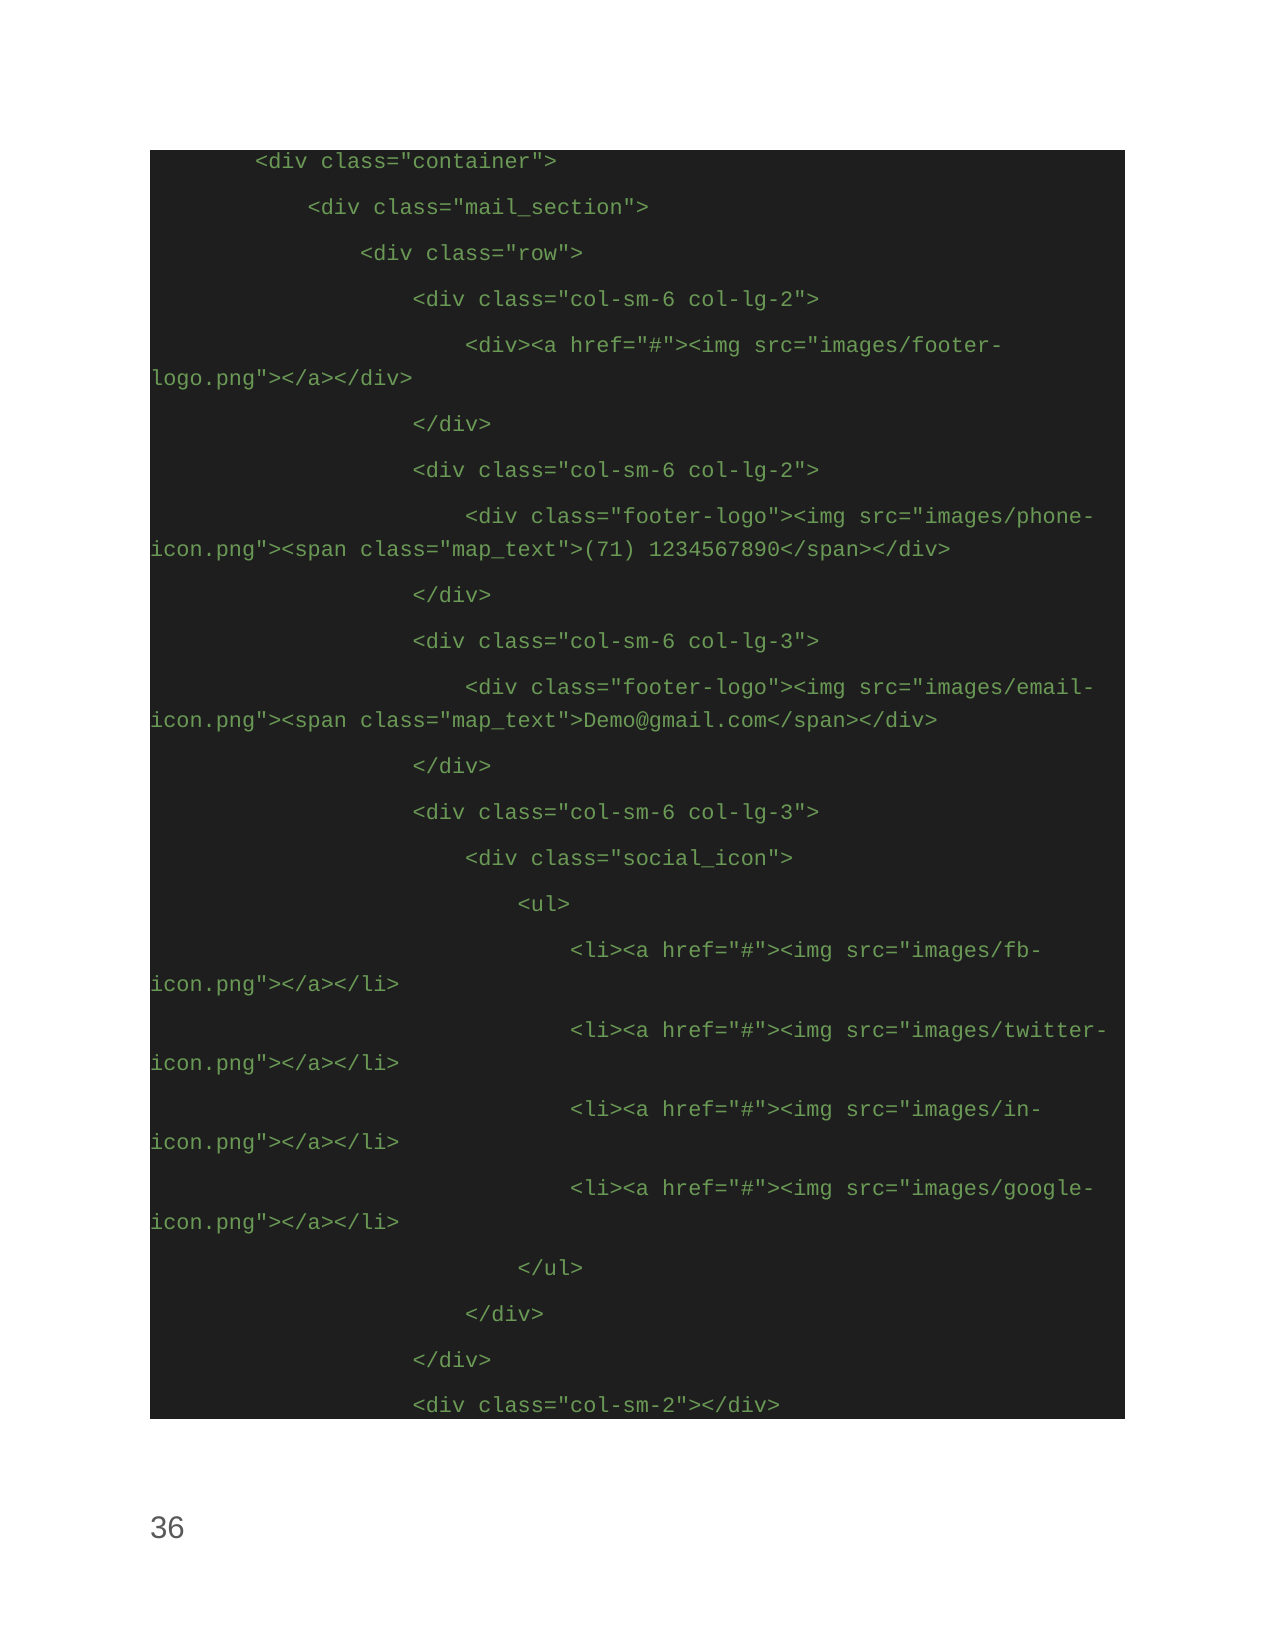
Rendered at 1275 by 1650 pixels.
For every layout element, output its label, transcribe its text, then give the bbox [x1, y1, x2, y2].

text </div> [150, 1303, 1125, 1328]
text </div> [150, 1349, 1125, 1373]
text </div> [150, 584, 1125, 609]
text <div class="footer-logo"><img src="images/email-icon.png"><span class="map_text">Demo@gmail.com</span></div> [150, 676, 1125, 734]
text <li><a href="#"><img src="images/google-icon.png"></a></li> [150, 1177, 1125, 1236]
text <li><a href="#"><img src="images/fb-icon.png"></a></li> [150, 939, 1125, 998]
text <div class="col-sm-6 col-lg-3"> [150, 630, 1125, 655]
text <div class="social_icon"> [150, 847, 1125, 872]
text </div> [150, 756, 1125, 780]
text <div class="col-sm-6 col-lg-2"> [150, 288, 1125, 313]
text <div><a href="#"><img src="images/footer-logo.png"></a></div> [150, 334, 1125, 392]
text <div class="row"> [150, 242, 1125, 267]
text </ul> [150, 1257, 1125, 1282]
text <div class="container"> [150, 150, 1125, 175]
text <div class="col-sm-6 col-lg-2"> [150, 459, 1125, 484]
text </div> [150, 413, 1125, 438]
text <li><a href="#"><img src="images/twitter-icon.png"></a></li> [150, 1019, 1125, 1077]
text <div class="col-sm-2"></div> [150, 1395, 1125, 1419]
text <li><a href="#"><img src="images/in-icon.png"></a></li> [150, 1098, 1125, 1156]
text <div class="col-sm-6 col-lg-3"> [150, 802, 1125, 826]
text <ul> [150, 893, 1125, 918]
text <div class="mail_section"> [150, 196, 1125, 221]
text <div class="footer-logo"><img src="images/phone-icon.png"><span class="map_text">(71) 1234567890</span></div> [150, 505, 1125, 563]
